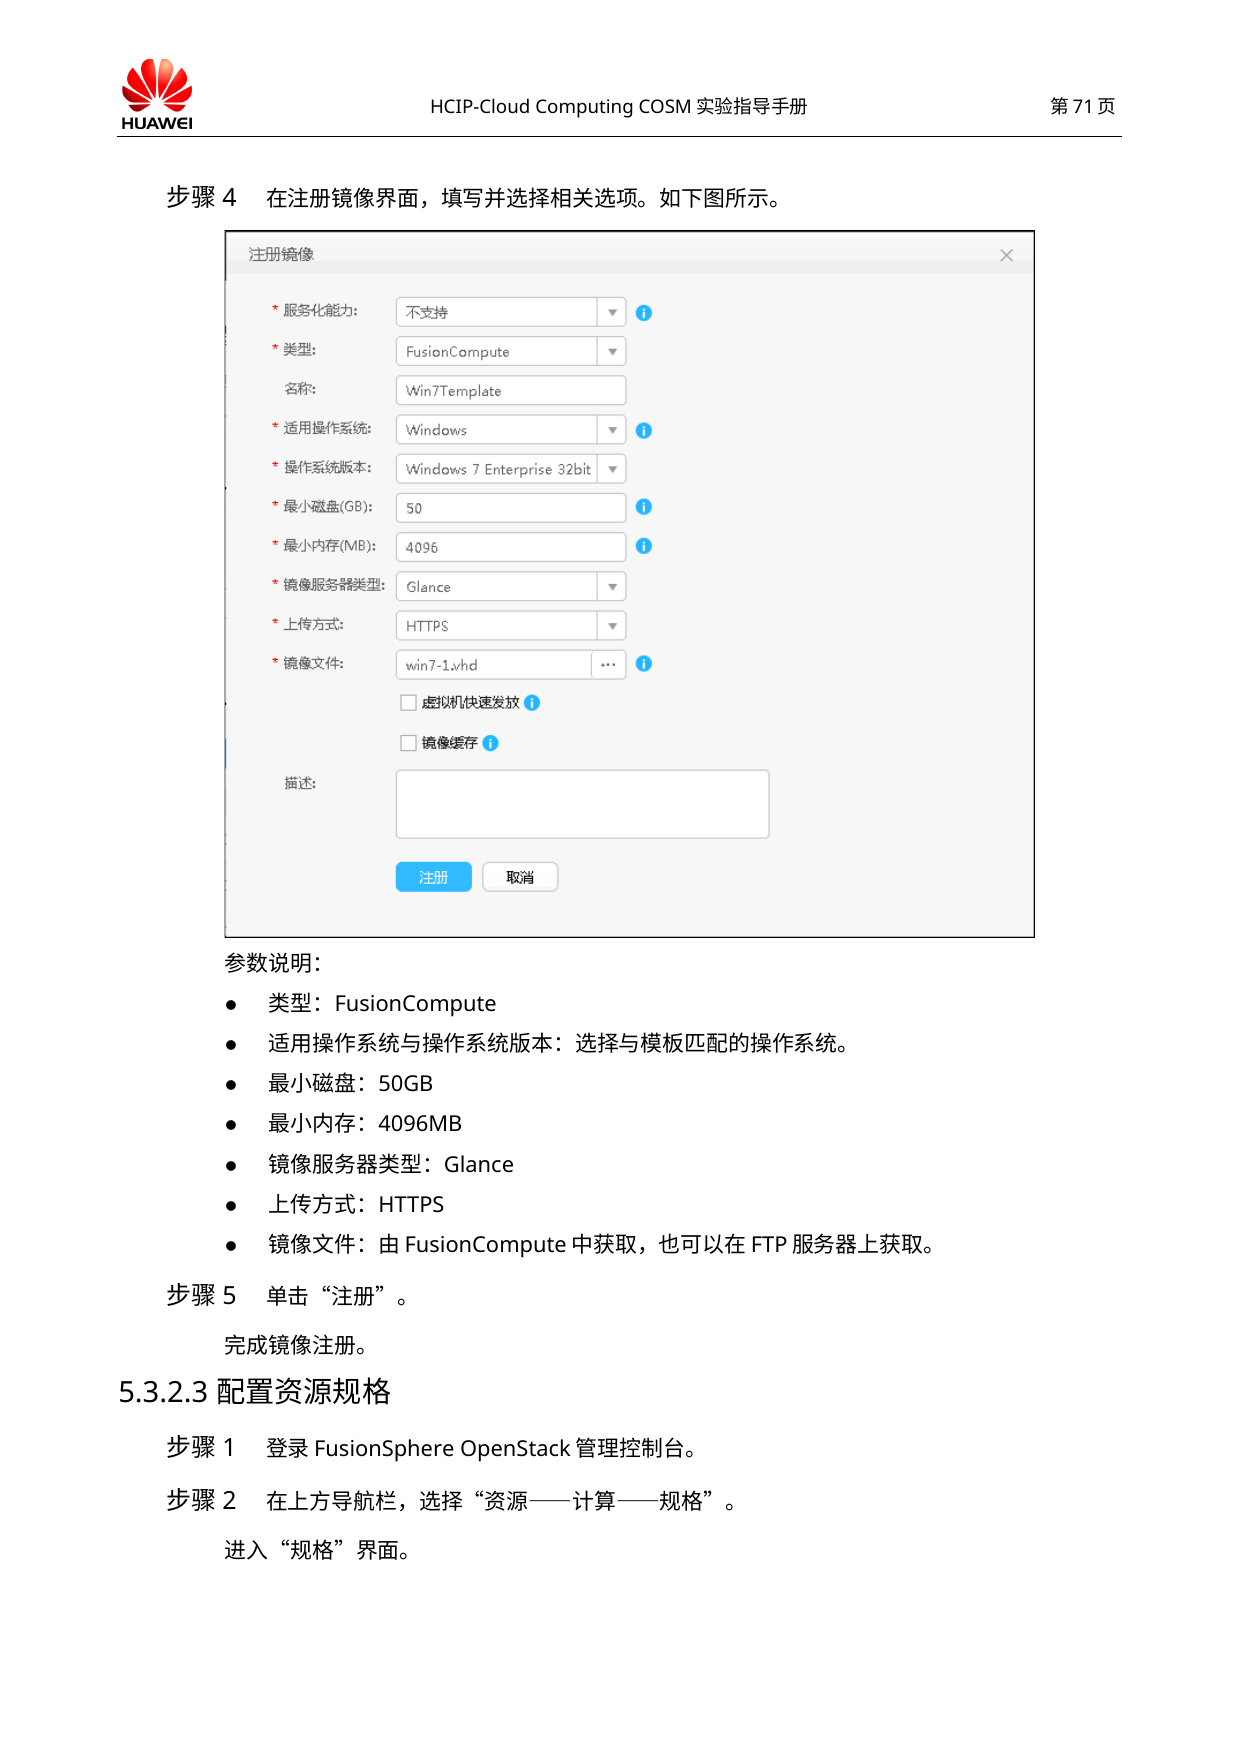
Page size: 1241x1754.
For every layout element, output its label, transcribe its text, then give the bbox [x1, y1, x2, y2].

text 镜像文件：由FusionCompute中获取，也可以在FTP服务器上获取。 [224, 1227, 1122, 1258]
text 在注册镜像界面，填写并选择相关选项。如下图所示。 [236, 177, 1122, 213]
picture [224, 230, 1035, 938]
text 最小内存：4096MB [224, 1106, 1122, 1138]
text 适用操作系统与操作系统版本：选择与模板匹配的操作系统。 [224, 1026, 1122, 1058]
text 参数说明： [224, 946, 1122, 978]
subtitle 配置资源规格 [118, 1368, 1122, 1411]
text 上传方式：HTTPS [224, 1187, 1122, 1218]
text 最小磁盘：50GB [224, 1066, 1122, 1098]
text 登录FusionSphere OpenStack管理控制台。 [236, 1427, 1122, 1463]
text 单击“注册”。 [236, 1275, 1122, 1311]
text 类型：FusionCompute [224, 986, 1122, 1018]
text 在上方导航栏，选择“资源——计算——规格”。 [236, 1480, 1122, 1516]
picture [122, 59, 192, 129]
text 进入“规格”界面。 [224, 1533, 1122, 1565]
text 完成镜像注册。 [224, 1328, 1122, 1360]
text 镜像服务器类型：Glance [224, 1147, 1122, 1178]
